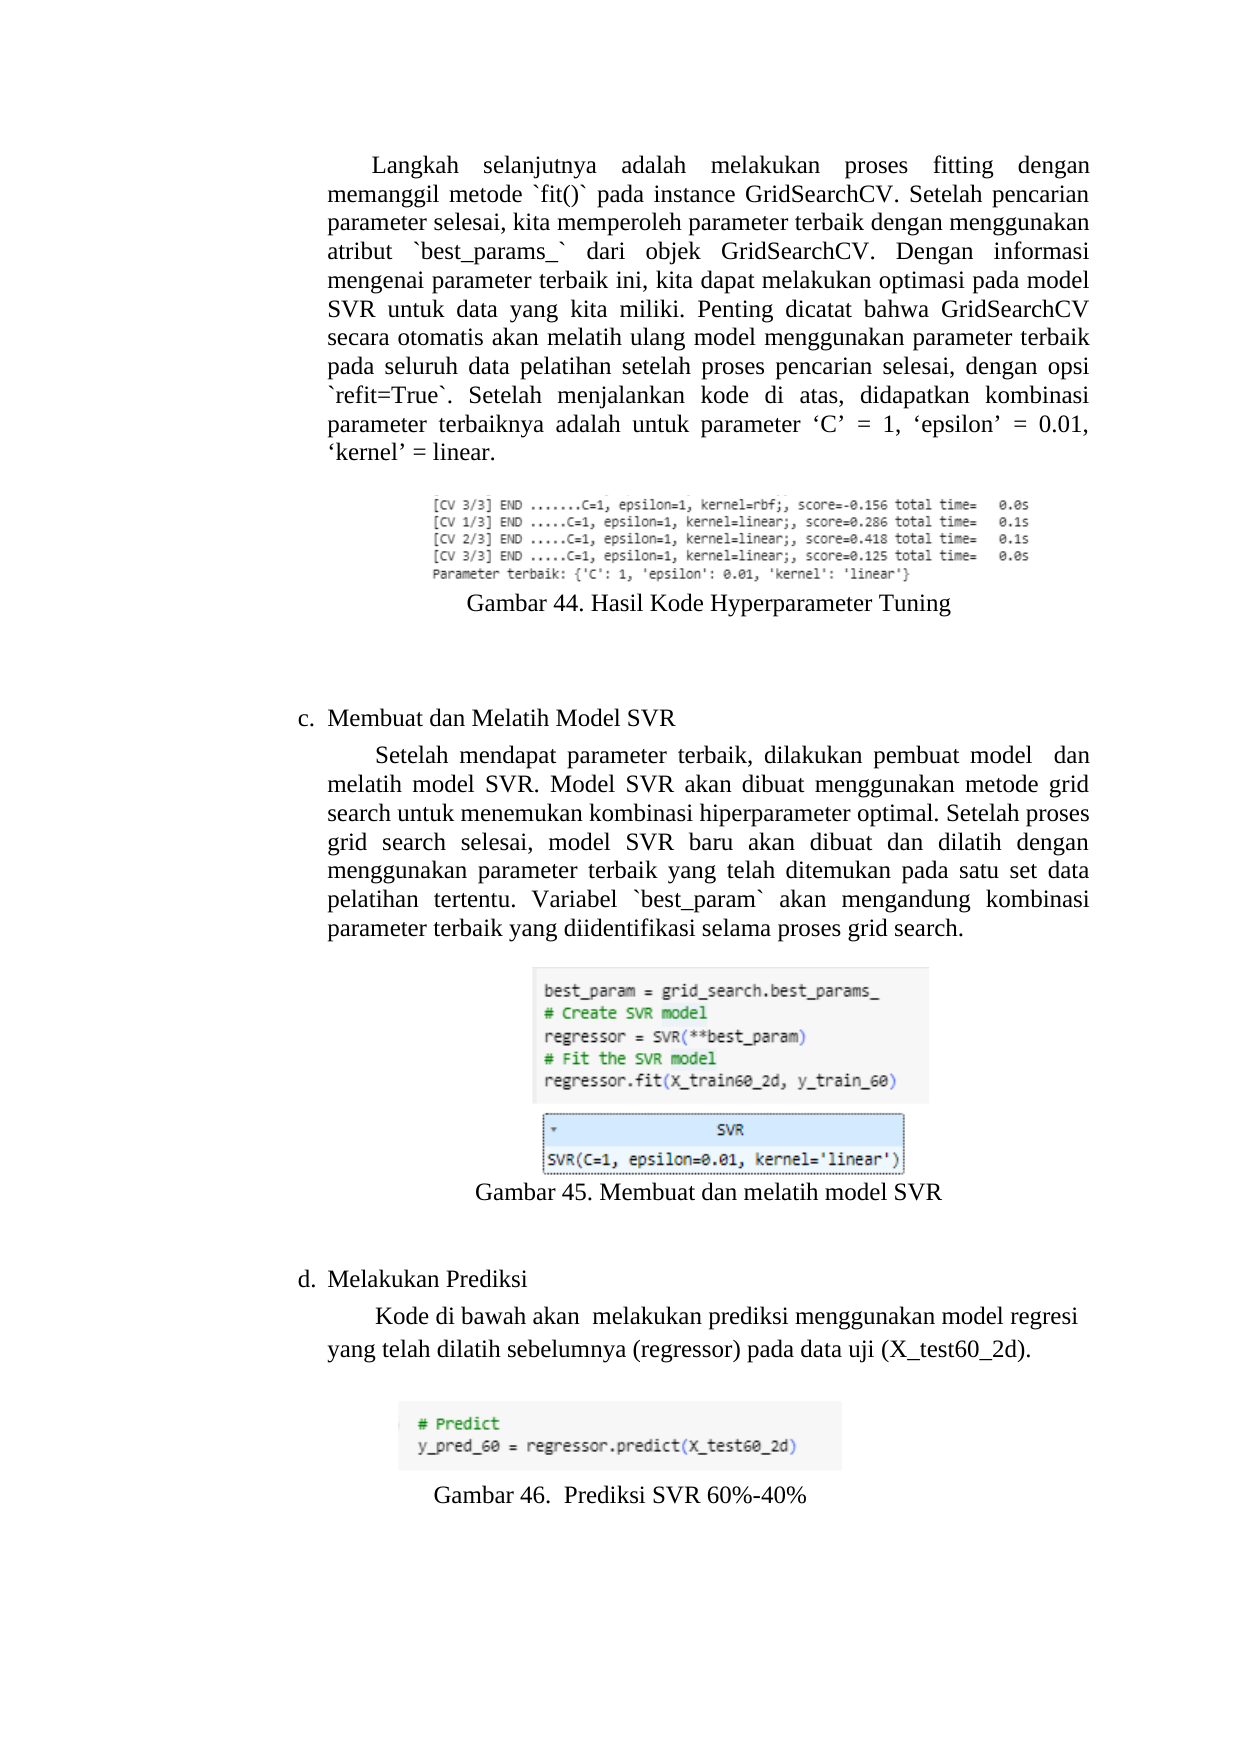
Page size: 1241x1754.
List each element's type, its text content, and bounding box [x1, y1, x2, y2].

picture [532, 967, 930, 1178]
text Gambar 46. Prediksi SVR 60%-40% [150, 1481, 1090, 1509]
picture [420, 495, 1045, 588]
subtitle Melakukan Prediksi [298, 1264, 1090, 1293]
text Langkah selanjutnya adalah melakukan proses fitting dengan memanggil metode `fit()` pada instance GridSearchCV. Setelah pencarian parameter selesai, kita memperoleh parameter terbaik dengan menggunakan atribut `best_params_` dari objek GridSearchCV. Dengan informasi mengenai parameter terbaik ini, kita dapat melakukan optimasi pada model SVR untuk data yang kita miliki. Penting dicatat bahwa GridSearchCV secara otomatis akan melatih ulang model menggunakan parameter terbaik pada seluruh data pelatihan setelah proses pencarian selesai, dengan opsi `refit=True`. Setelah menjalankan kode di atas, didapatkan kombinasi parameter terbaiknya adalah untuk parameter ‘C’ = 1, ‘epsilon’ = 0.01, ‘kernel’ = linear. [327, 150, 1090, 466]
text Gambar 45. Membuat dan melatih model SVR [327, 1177, 1090, 1206]
picture [398, 1400, 842, 1477]
subtitle Membuat dan Melatih Model SVR [298, 703, 1090, 732]
text Setelah mendapat parameter terbaik, dilakukan pembuat model dan melatih model SVR. Model SVR akan dibuat menggunakan metode grid search untuk menemukan kombinasi hiperparameter optimal. Setelah proses grid search selesai, model SVR baru akan dibuat dan dilatih dengan menggunakan parameter terbaik yang telah ditemukan pada satu set data pelatihan tertentu. Variabel `best_param` akan mengandung kombinasi parameter terbaik yang diidentifikasi selama proses grid search. [327, 740, 1090, 942]
text Gambar 44. Hasil Kode Hyperparameter Tuning [327, 588, 1090, 617]
text Kode di bawah akan melakukan prediksi menggunakan model regresi yang telah dilatih sebelumnya (regressor) pada data uji (X_test60_2d). [327, 1301, 1090, 1363]
